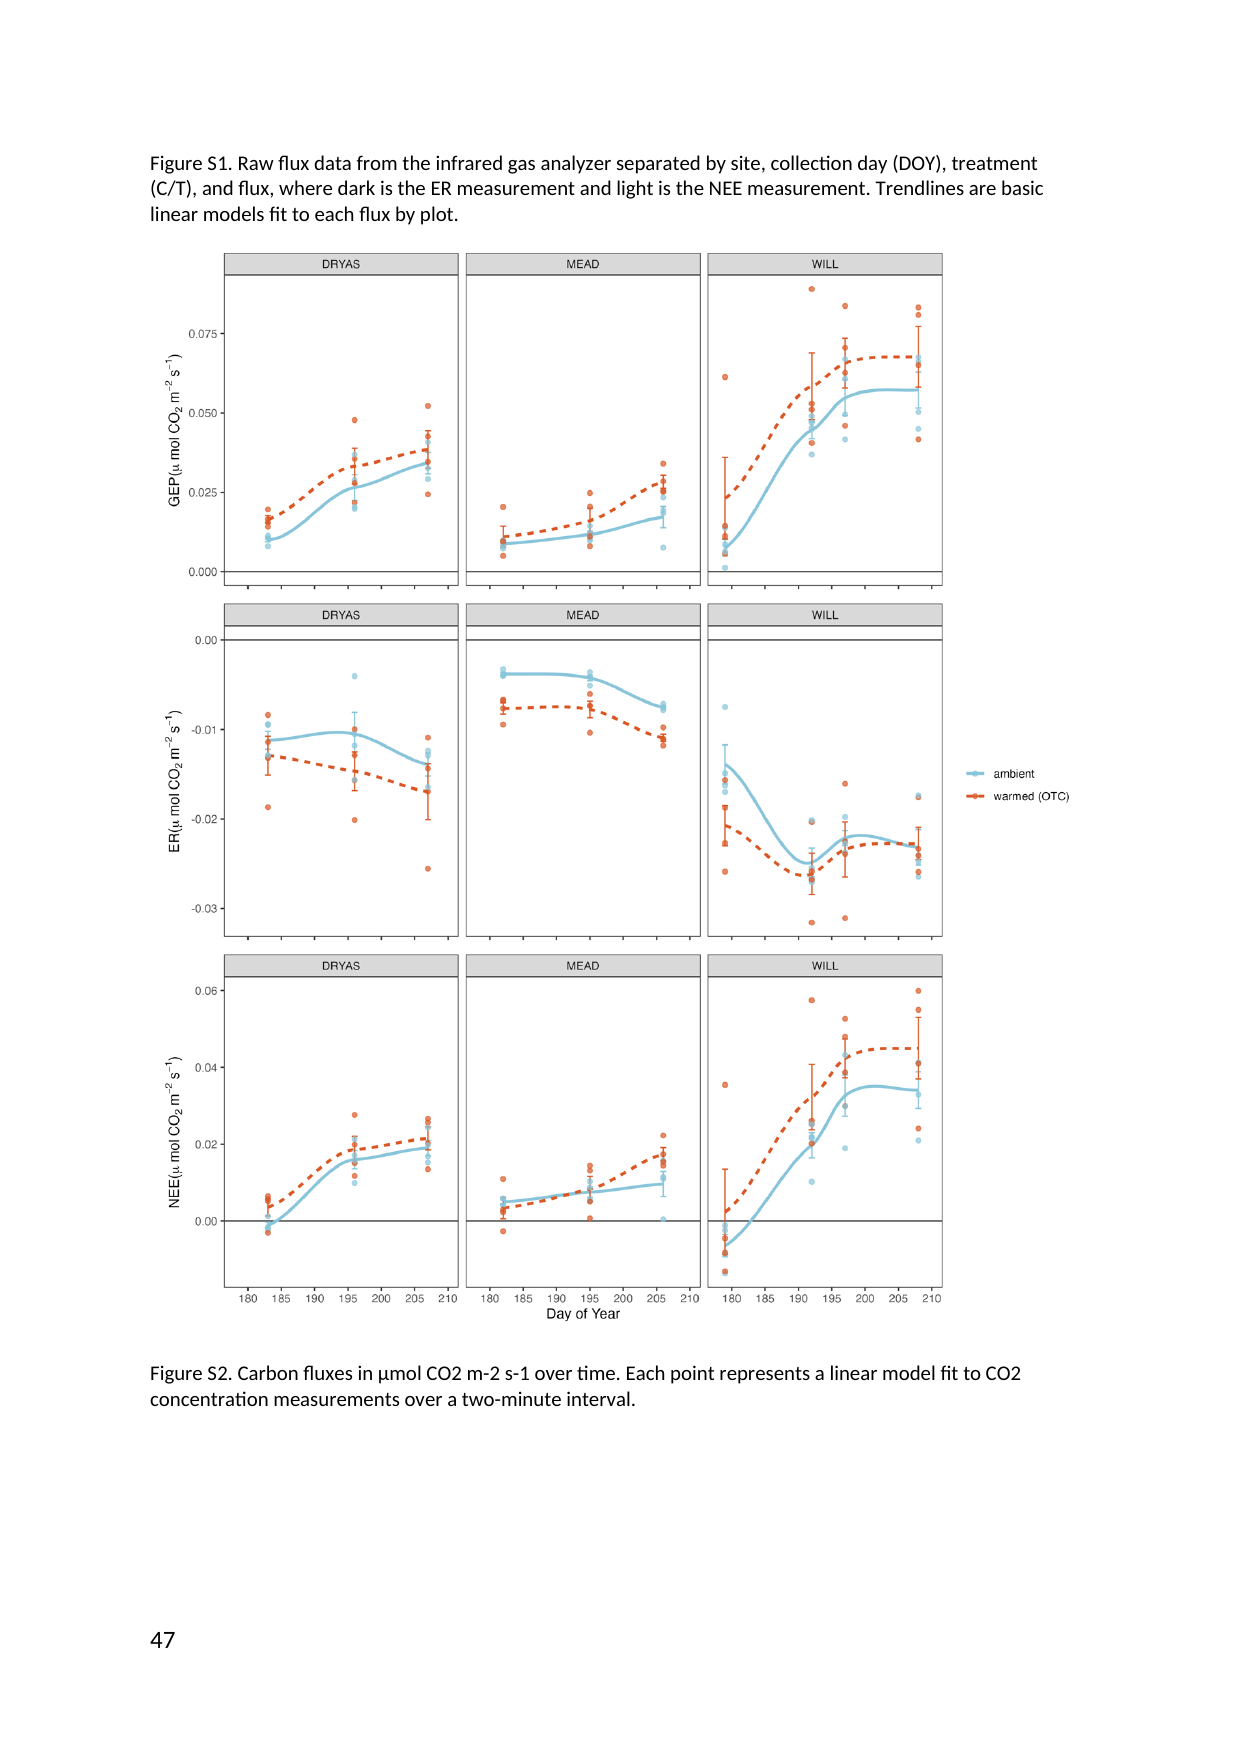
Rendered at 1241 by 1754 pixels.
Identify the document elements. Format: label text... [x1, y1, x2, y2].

text Figure S1. Raw flux data from the infrared gas analyzer separated by site, collection day (DOY), treatment (C/T), and flux, where dark is the ER measurement and light is the NEE measurement. Trendlines are basic linear models fit to each flux by plot. [150, 150, 1090, 226]
picture [150, 238, 1091, 1336]
text Figure S2. Carbon fluxes in µmol CO2 m-2 s-1 over time. Each point represents a linear model fit to CO2 concentration measurements over a two-minute interval. [150, 1361, 1090, 1411]
